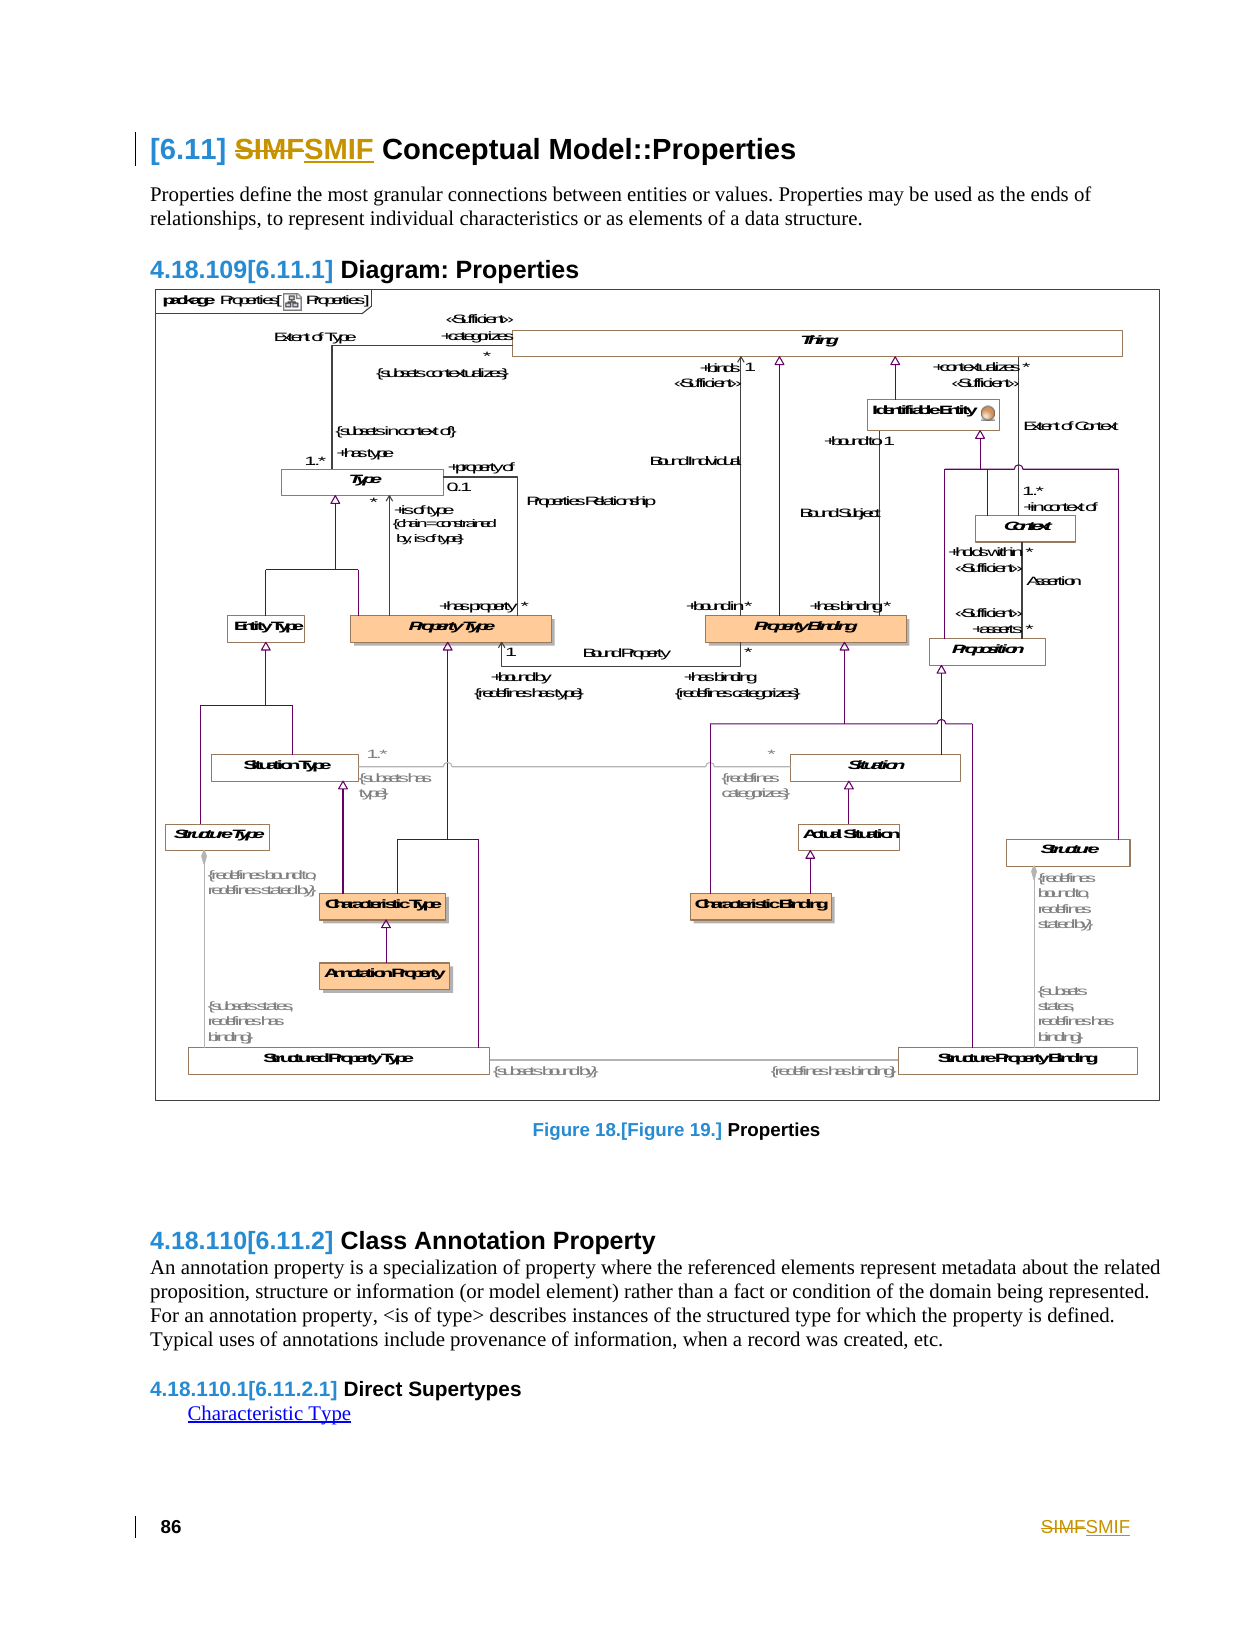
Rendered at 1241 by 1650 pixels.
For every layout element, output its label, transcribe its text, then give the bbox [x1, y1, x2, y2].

subtitle Conceptual Model::Properties [150, 132, 1165, 166]
list Properties [187, 1119, 1165, 1140]
text Characteristic Type [187, 1400, 1165, 1424]
subtitle Direct Supertypes [150, 1376, 1165, 1400]
text An annotation property is a specialization of property where the referenced elements represent metadata about the related proposition, structure or information (or model element) rather than a fact or condition of the domain being represented. For an annotation property, <is of type> describes instances of the structured type for which the property is defined. Typical uses of annotations include provenance of information, when a record was created, etc. [150, 1255, 1165, 1351]
subtitle Class Annotation Property [150, 1226, 1165, 1255]
text Properties define the most granular connections between entities or values. Properties may be used as the ends of relationships, to represent individual characteristics or as elements of a data structure. [150, 182, 1165, 230]
subtitle Diagram: Properties [150, 255, 1165, 284]
